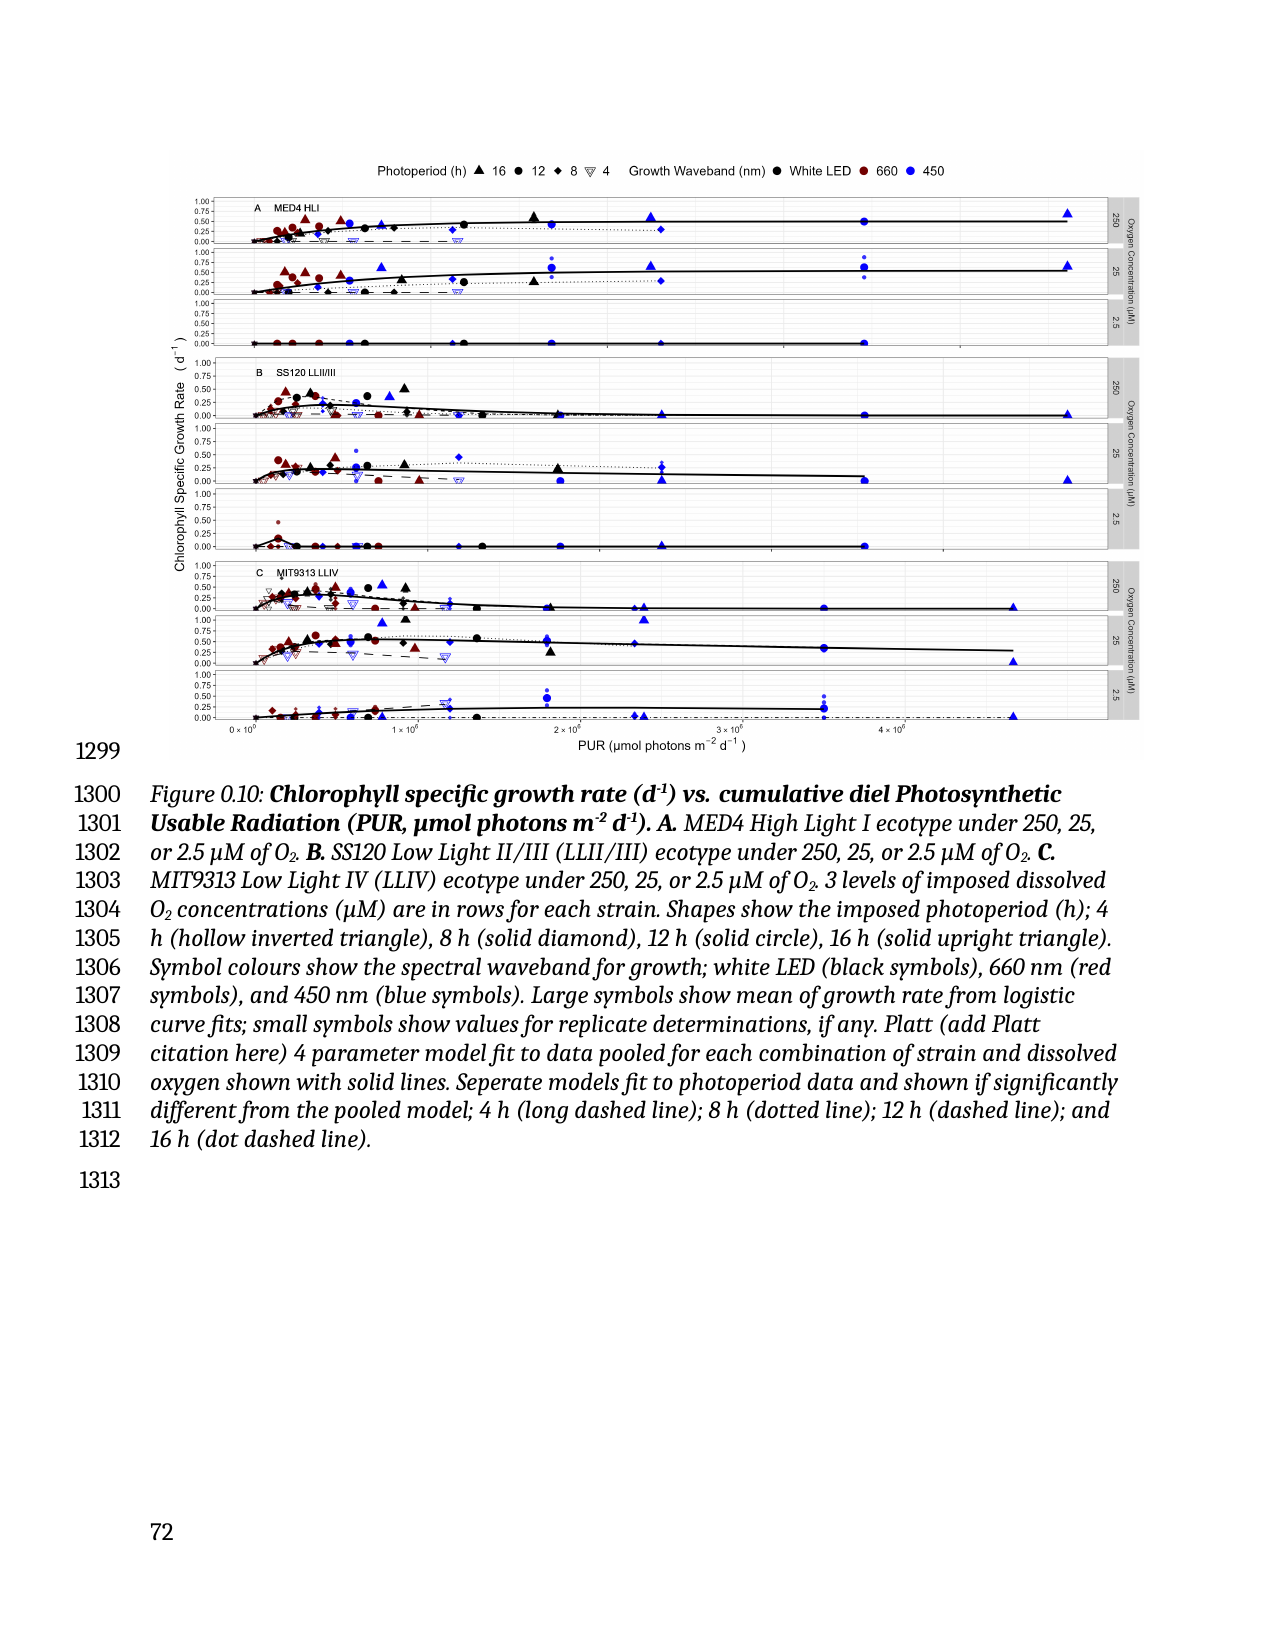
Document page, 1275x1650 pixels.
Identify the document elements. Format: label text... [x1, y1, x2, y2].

text Figure 0.10: Chlorophyll specific growth rate (d-1) vs. cumulative diel Photosynthetic Usable Radiation (PUR, µmol photons m-2 d-1). A. MED4 High Light I ecotype under 250, 25, or 2.5 µM of O2. B. SS120 Low Light II/III (LLII/III) ecotype under 250, 25, or 2.5 µM of O2. C. MIT9313 Low Light IV (LLIV) ecotype under 250, 25, or 2.5 µM of O2. 3 levels of imposed dissolved O2 concentrations (µM) are in rows for each strain. Shapes show the imposed photoperiod (h); 4 h (hollow inverted triangle), 8 h (solid diamond), 12 h (solid circle), 16 h (solid upright triangle). Symbol colours show the spectral waveband for growth; white LED (black symbols), 660 nm (red symbols), and 450 nm (blue symbols). Large symbols show mean of growth rate from logistic curve fits; small symbols show values for replicate determinations, if any. Platt (add Platt citation here) 4 parameter model fit to data pooled for each combination of strain and dissolved oxygen shown with solid lines. Seperate models fit to photoperiod data and shown if significantly different from the pooled model; 4 h (long dashed line); 8 h (dotted line); 12 h (dashed line); and 16 h (dot dashed line). [150, 780, 1125, 1154]
picture [168, 150, 1144, 760]
